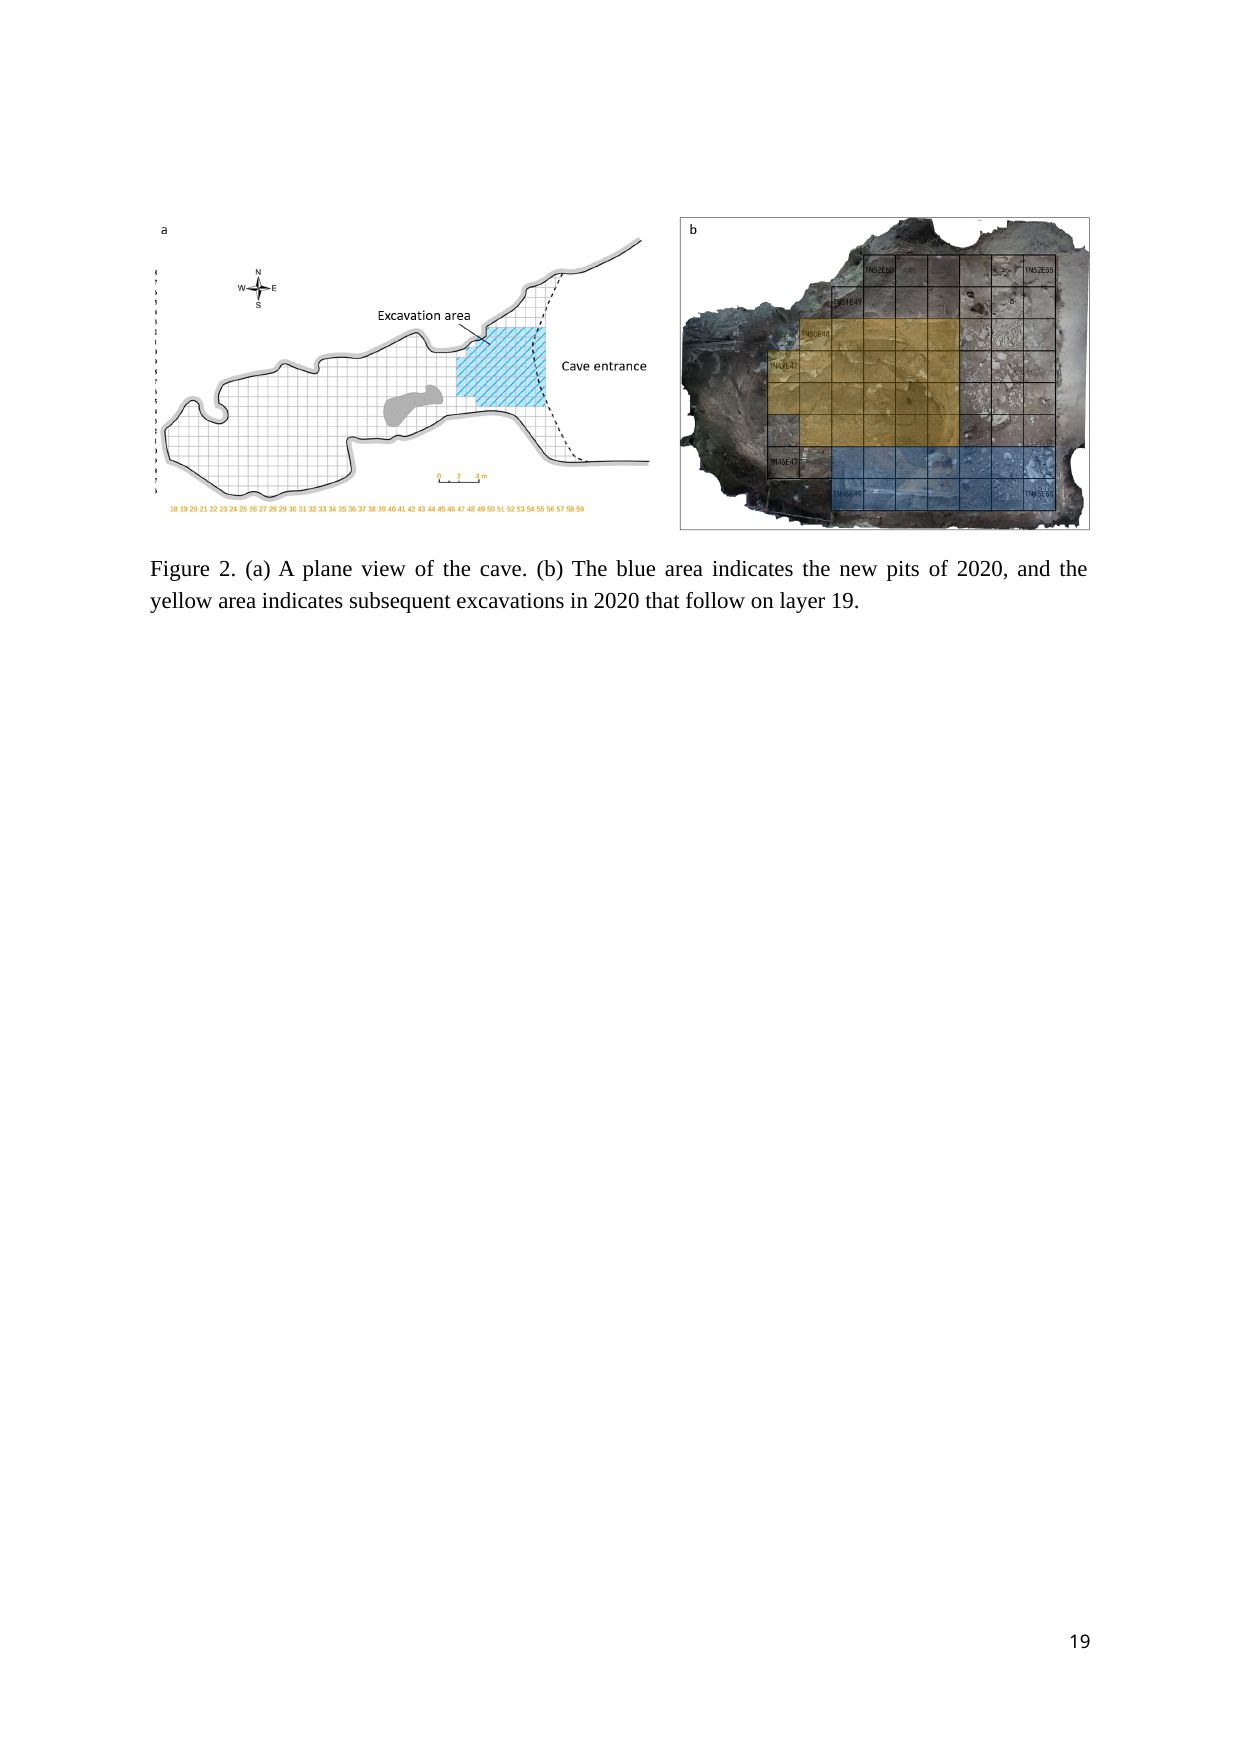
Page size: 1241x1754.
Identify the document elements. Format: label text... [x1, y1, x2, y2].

text Figure 2. (a) A plane view of the cave. (b) The blue area indicates the new pits of 2020, and the yellow area indicates subsequent excavations in 2020 that follow on layer 19. [150, 552, 1090, 617]
picture [150, 194, 1091, 534]
